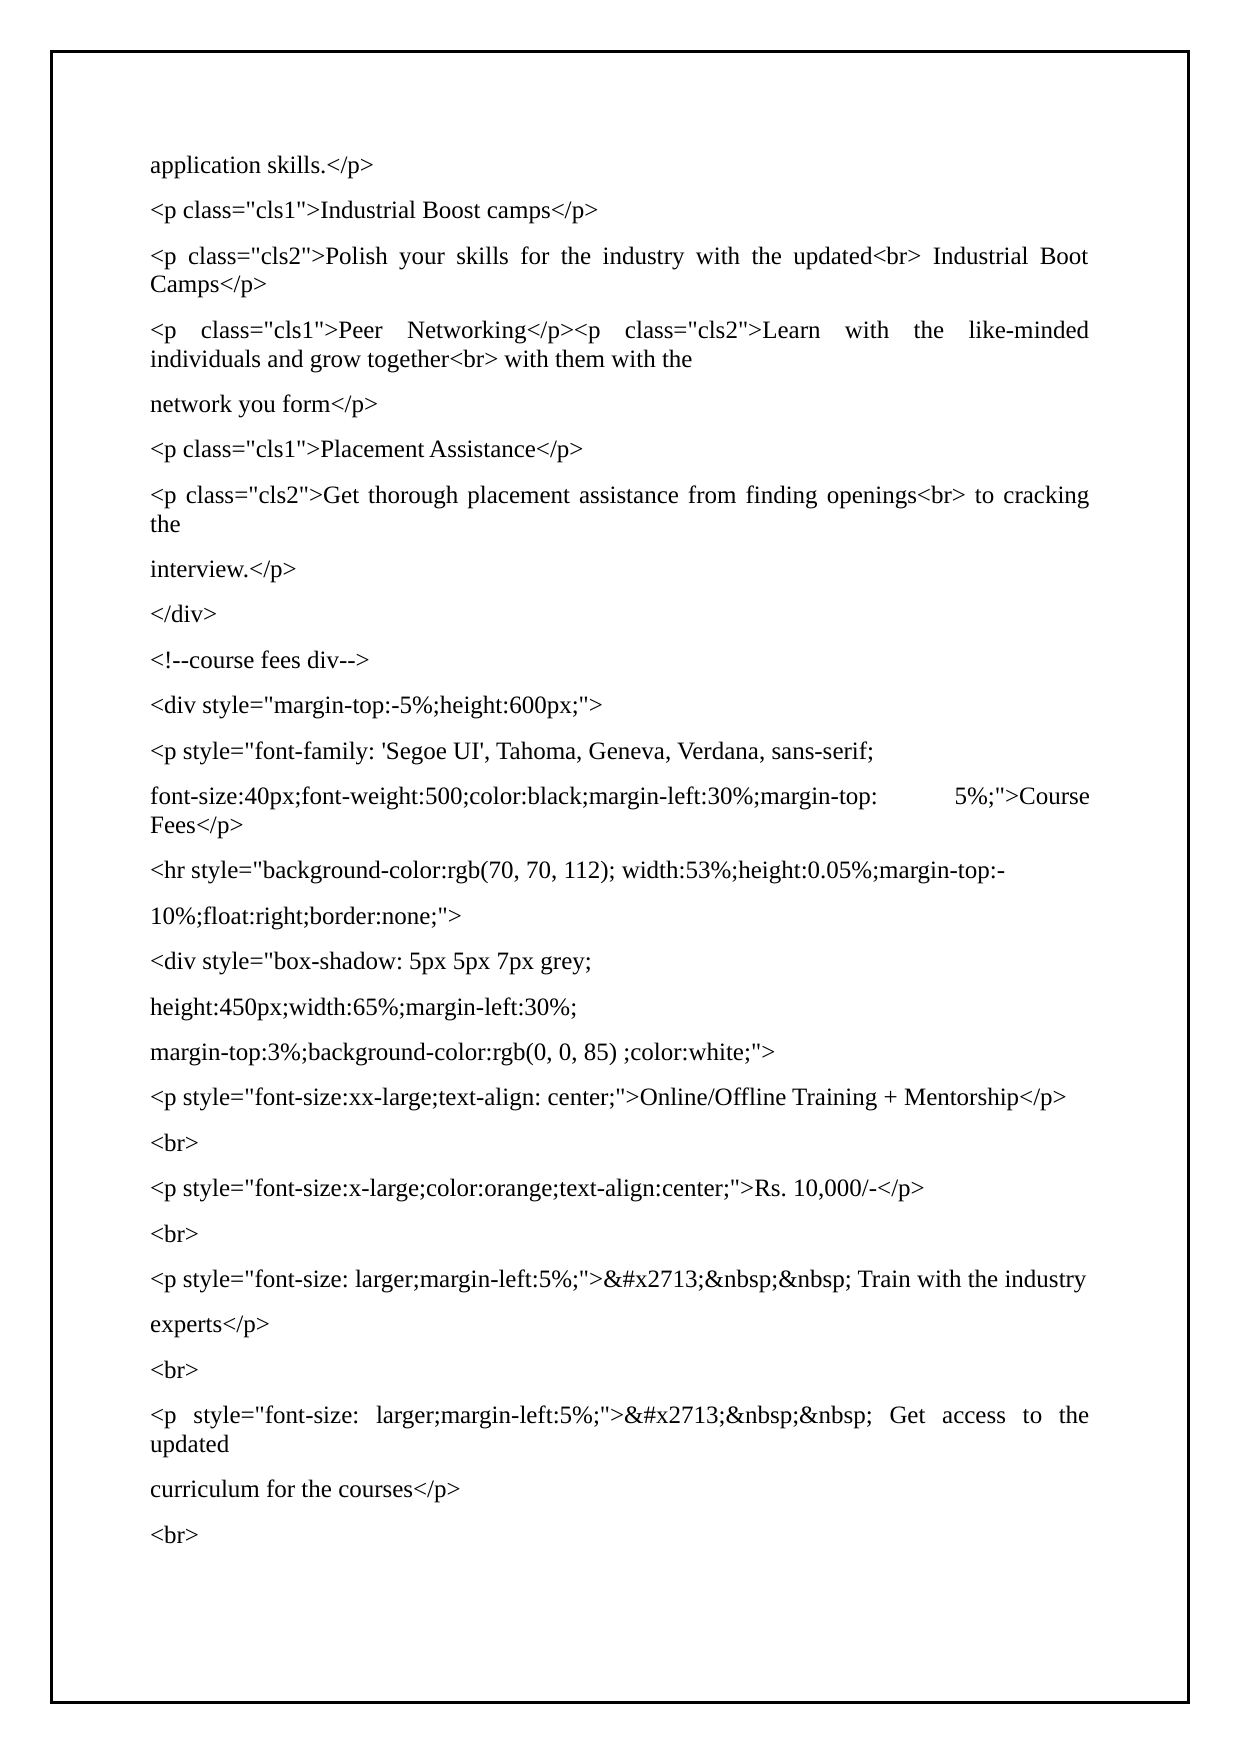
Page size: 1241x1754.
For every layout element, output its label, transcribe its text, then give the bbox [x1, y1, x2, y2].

text <p class="cls2">Get thorough placement assistance from finding openings<br> to cracking the [150, 480, 1090, 537]
text application skills.</p> [150, 150, 1090, 179]
text <p class="cls1">Industrial Boost camps</p> [150, 195, 1090, 224]
text <p class="cls1">Placement Assistance</p> [150, 434, 1090, 463]
text <p class="cls2">Polish your skills for the industry with the updated<br> Industrial Boot Camps</p> [150, 241, 1090, 298]
text <br> [150, 1128, 1090, 1157]
text curriculum for the courses</p> [150, 1474, 1090, 1503]
text <p class="cls1">Peer Networking</p><p class="cls2">Learn with the like-minded individuals and grow together<br> with them with the [150, 315, 1090, 372]
text height:450px;width:65%;margin-left:30%; [150, 992, 1090, 1020]
text experts</p> [150, 1309, 1090, 1338]
text <br> [150, 1520, 1090, 1549]
text <p style="font-size: larger;margin-left:5%;">&#x2713;&nbsp;&nbsp; Get access to the updated [150, 1400, 1090, 1458]
text <br> [150, 1219, 1090, 1247]
text </div> [150, 599, 1090, 628]
text interview.</p> [150, 554, 1090, 583]
text <p style="font-size: larger;margin-left:5%;">&#x2713;&nbsp;&nbsp; Train with the industry [150, 1264, 1090, 1293]
text margin-top:3%;background-color:rgb(0, 0, 85) ;color:white;"> [150, 1037, 1090, 1066]
text font-size:40px;font-weight:500;color:black;margin-left:30%;margin-top: 5%;">Course Fees</p> [150, 781, 1090, 839]
text 10%;float:right;border:none;"> [150, 901, 1090, 929]
text <!--course fees div--> [150, 645, 1090, 674]
text <hr style="background-color:rgb(70, 70, 112); width:53%;height:0.05%;margin-top:- [150, 855, 1090, 884]
text <br> [150, 1355, 1090, 1384]
text <div style="box-shadow: 5px 5px 7px grey; [150, 946, 1090, 975]
text <p style="font-family: 'Segoe UI', Tahoma, Geneva, Verdana, sans-serif; [150, 736, 1090, 764]
text <p style="font-size:xx-large;text-align: center;">Online/Offline Training + Mentorship</p> [150, 1082, 1090, 1111]
text <div style="margin-top:-5%;height:600px;"> [150, 690, 1090, 719]
text <p style="font-size:x-large;color:orange;text-align:center;">Rs. 10,000/-</p> [150, 1173, 1090, 1202]
text network you form</p> [150, 389, 1090, 418]
